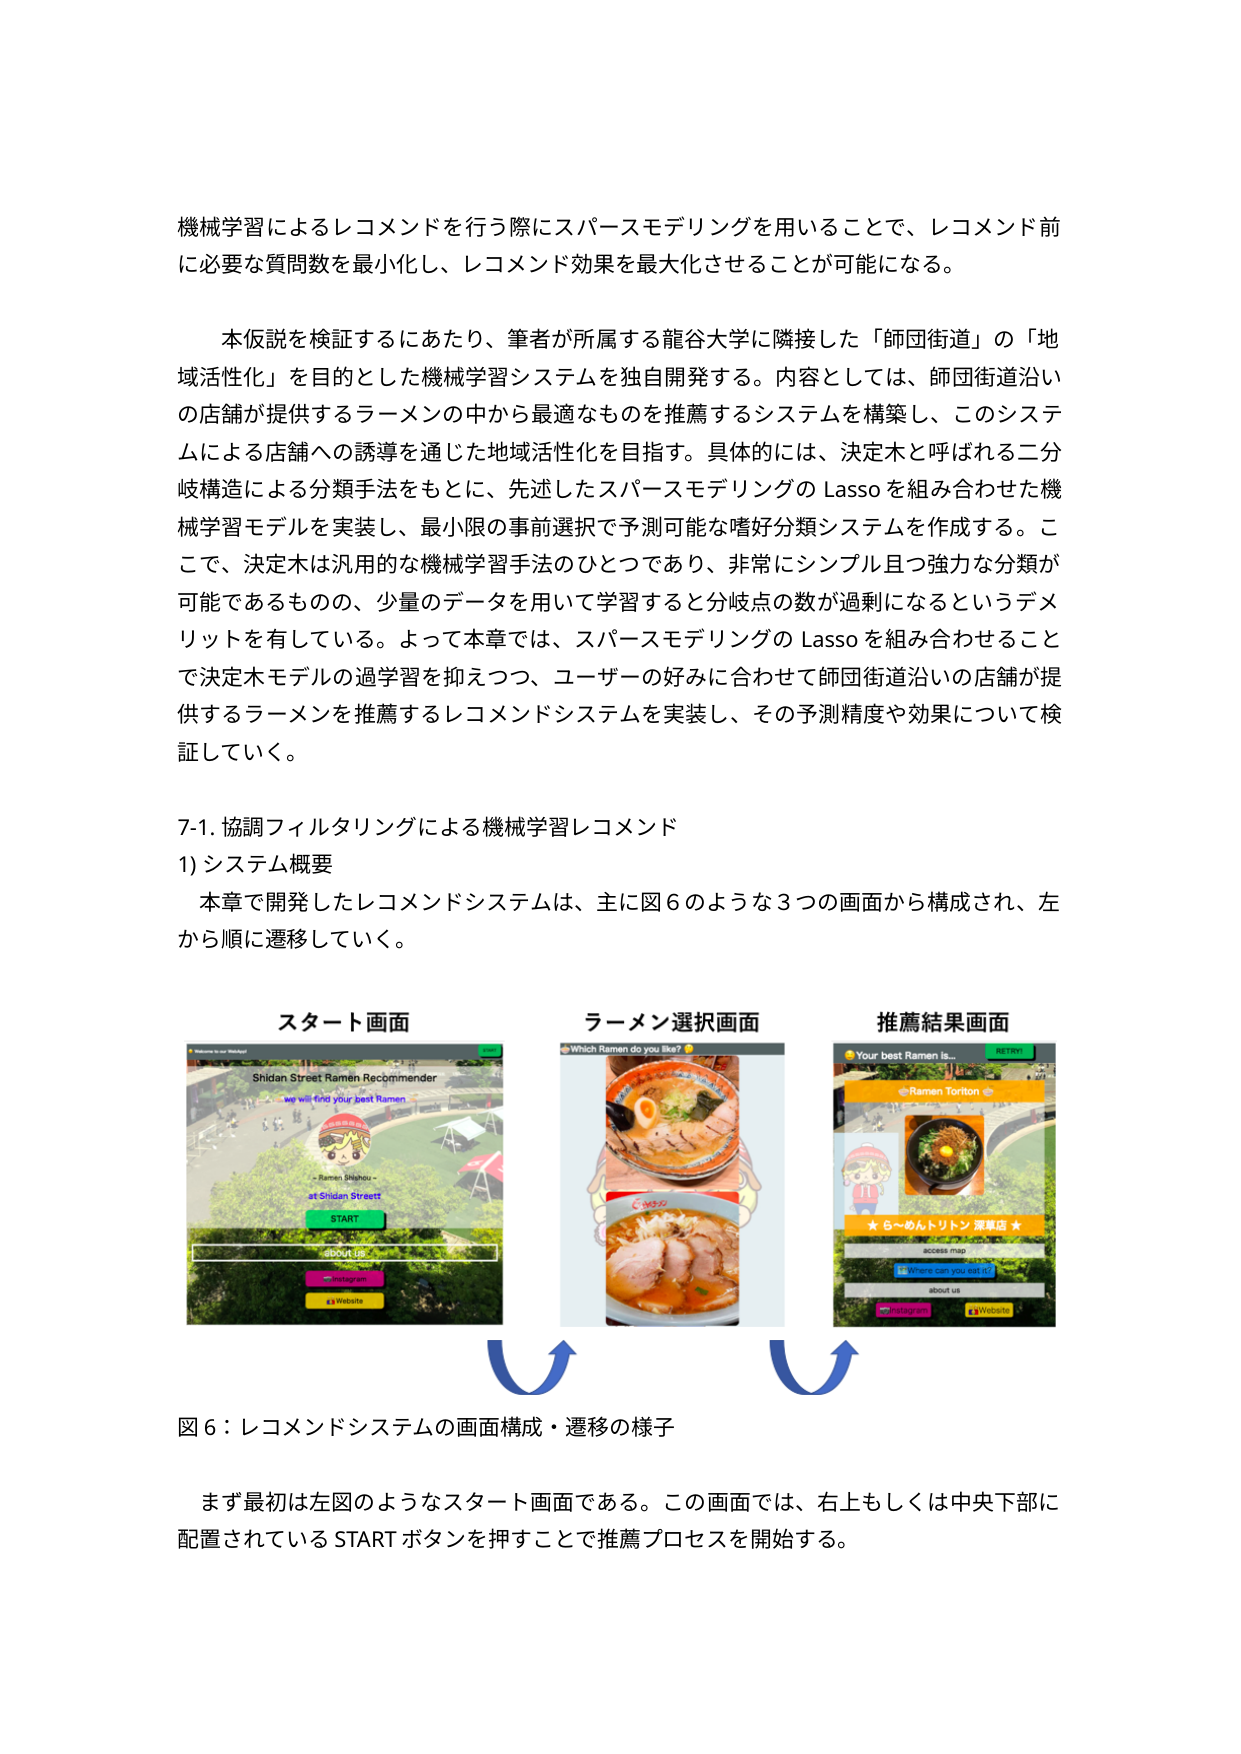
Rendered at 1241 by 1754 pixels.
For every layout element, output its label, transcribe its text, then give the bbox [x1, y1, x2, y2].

text 本仮説を検証するにあたり、筆者が所属する龍谷大学に隣接した「師団街道」の「地域活性化」を目的とした機械学習システムを独自開発する。内容としては、師団街道沿いの店舗が提供するラーメンの中から最適なものを推薦するシステムを構築し、このシステムによる店舗への誘導を通じた地域活性化を目指す。具体的には、決定木と呼ばれる二分岐構造による分類手法をもとに、先述したスパースモデリングのLassoを組み合わせた機械学習モデルを実装し、最小限の事前選択で予測可能な嗜好分類システムを作成する。ここで、決定木は汎用的な機械学習手法のひとつであり、非常にシンプル且つ強力な分類が可能であるものの、少量のデータを用いて学習すると分岐点の数が過剰になるというデメリットを有している。よって本章では、スパースモデリングのLassoを組み合わせることで決定木モデルの過学習を抑えつつ、ユーザーの好みに合わせて師団街道沿いの店舗が提供するラーメンを推薦するレコメンドシステムを実装し、その予測精度や効果について検証していく。 [177, 319, 1063, 769]
text 本章で開発したレコメンドシステムは、主に図６のような３つの画面から構成され、左から順に遷移していく。 [177, 882, 1063, 957]
text 7-1. 協調フィルタリングによる機械学習レコメンド [177, 807, 1063, 844]
text 1) システム概要 [177, 844, 1063, 882]
text 機械学習によるレコメンドを行う際にスパースモデリングを用いることで、レコメンド前に必要な質問数を最小化し、レコメンド効果を最大化させることが可能になる。 [177, 207, 1063, 282]
text まず最初は左図のようなスタート画面である。この画面では、右上もしくは中央下部に配置されているSTARTボタンを押すことで推薦プロセスを開始する。 [177, 1482, 1063, 1557]
picture [177, 1001, 1063, 1401]
text 図6：レコメンドシステムの画面構成・遷移の様子 [177, 1407, 1063, 1444]
